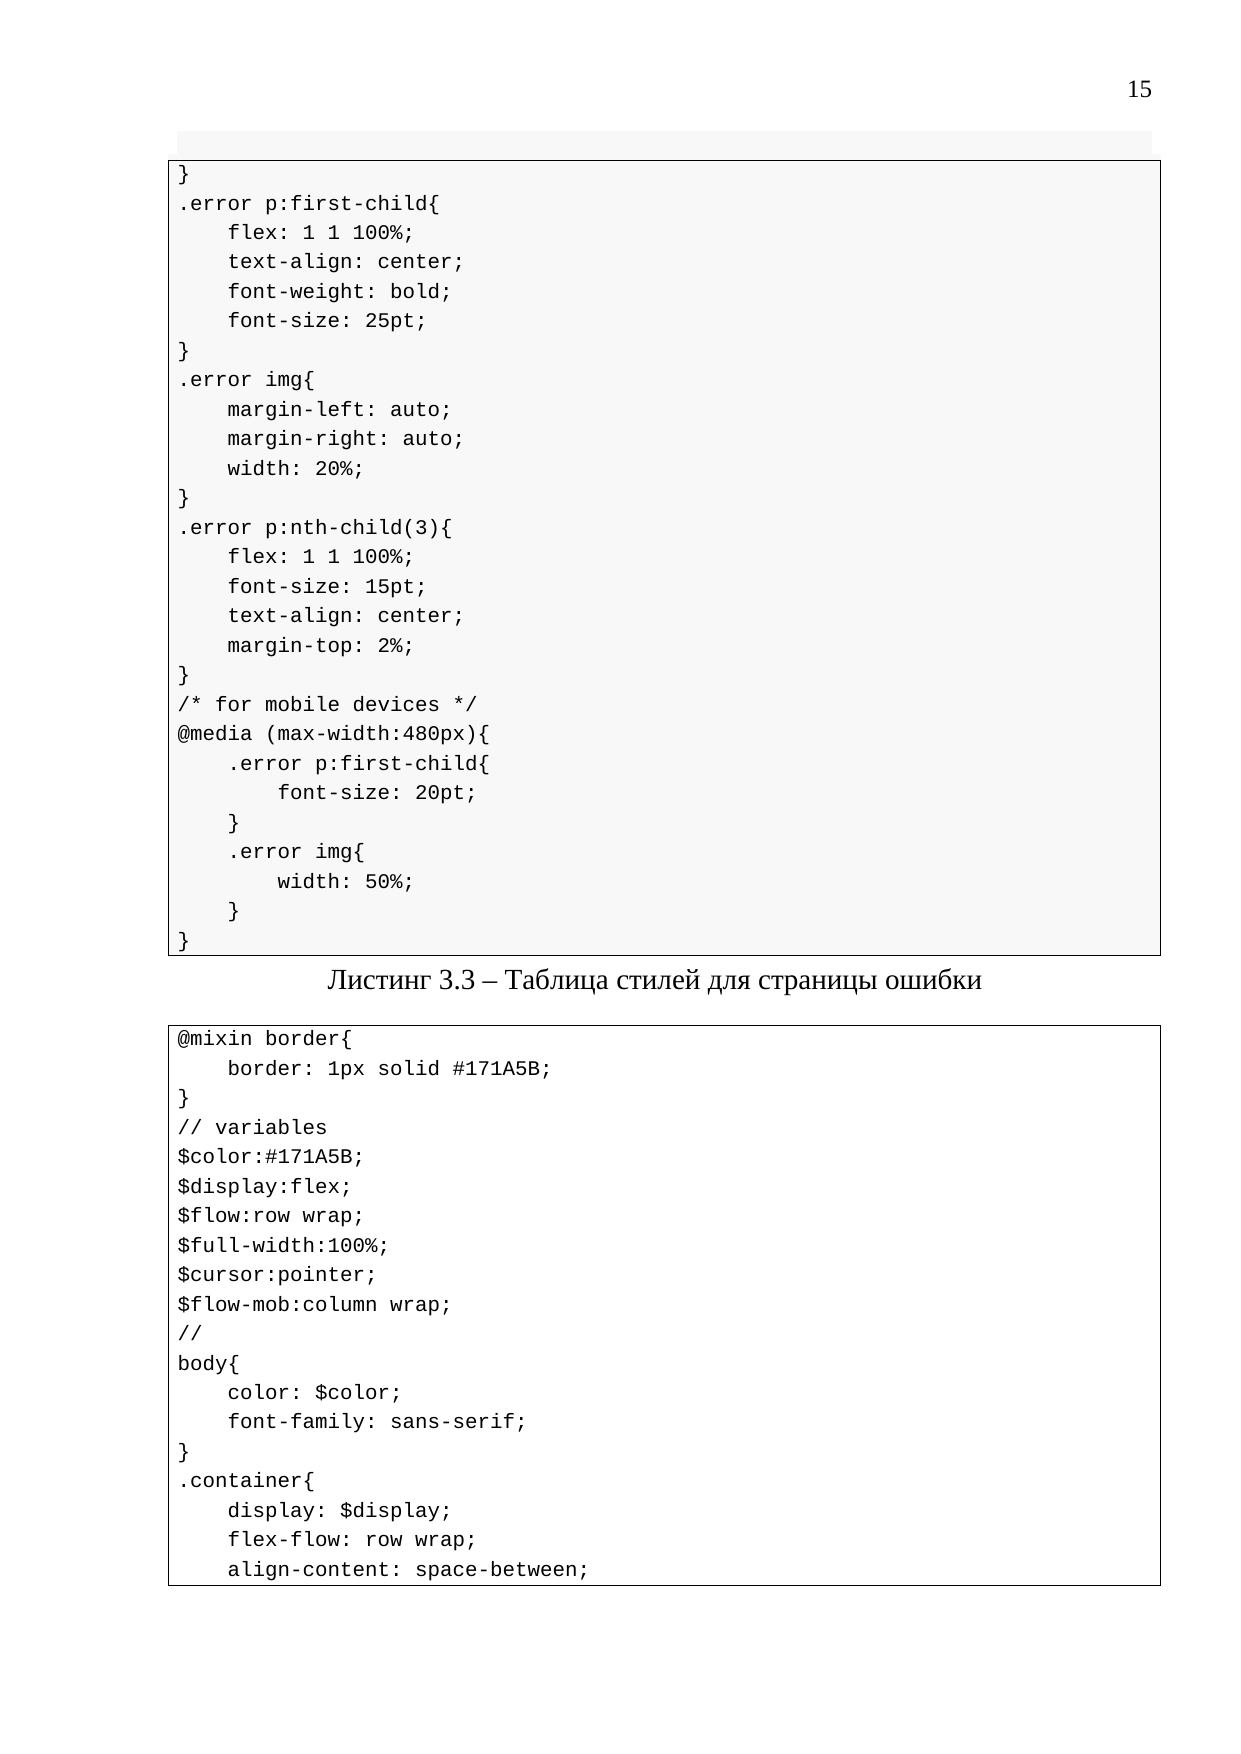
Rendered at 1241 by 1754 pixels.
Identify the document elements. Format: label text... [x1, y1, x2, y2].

text display: $display; [169, 1497, 1160, 1524]
text font-weight: bold; [169, 278, 1160, 305]
text width: 20%; [169, 455, 1160, 482]
text $cursor:pointer; [169, 1261, 1160, 1288]
text flex-flow: row wrap; [169, 1526, 1160, 1553]
text .container{ [169, 1467, 1160, 1494]
text Листинг 3.3 – Таблица стилей для страницы ошибки [252, 962, 1152, 996]
text flex: 1 1 100%; [169, 219, 1160, 246]
text } [169, 337, 1160, 364]
text width: 50%; [169, 867, 1160, 894]
text // [169, 1320, 1160, 1347]
text font-size: 25pt; [169, 307, 1160, 334]
text $display:flex; [169, 1173, 1160, 1199]
text } [169, 161, 1160, 187]
text // variables [169, 1114, 1160, 1140]
text } [169, 926, 1160, 955]
text $full-width:100%; [169, 1232, 1160, 1258]
text color: $color; [169, 1379, 1160, 1406]
text .error p:first-child{ [169, 749, 1160, 776]
text font-size: 15pt; [169, 573, 1160, 599]
text } [169, 897, 1160, 924]
text $flow:row wrap; [169, 1202, 1160, 1229]
text margin-top: 2%; [169, 632, 1160, 658]
text border: 1px solid #171A5B; [169, 1055, 1160, 1081]
text } [169, 1084, 1160, 1111]
text .error p:first-child{ [169, 189, 1160, 216]
text $color:#171A5B; [169, 1143, 1160, 1170]
text /* for mobile devices */ [169, 691, 1160, 717]
text margin-left: auto; [169, 396, 1160, 423]
text .error img{ [169, 366, 1160, 393]
text @media (max-width:480px){ [169, 720, 1160, 747]
text } [169, 484, 1160, 511]
text body{ [169, 1349, 1160, 1376]
text } [169, 808, 1160, 835]
text align-content: space-between; [169, 1556, 1160, 1585]
text @mixin border{ [169, 1026, 1160, 1052]
text } [169, 661, 1160, 688]
text font-size: 20pt; [169, 779, 1160, 806]
text .error img{ [169, 838, 1160, 865]
text } [169, 1438, 1160, 1465]
text $flow-mob:column wrap; [169, 1291, 1160, 1317]
text .error p:nth-child(3){ [169, 514, 1160, 541]
text flex: 1 1 100%; [169, 543, 1160, 570]
text text-align: center; [169, 602, 1160, 629]
text margin-right: auto; [169, 425, 1160, 452]
text text-align: center; [169, 248, 1160, 275]
text font-family: sans-serif; [169, 1408, 1160, 1435]
